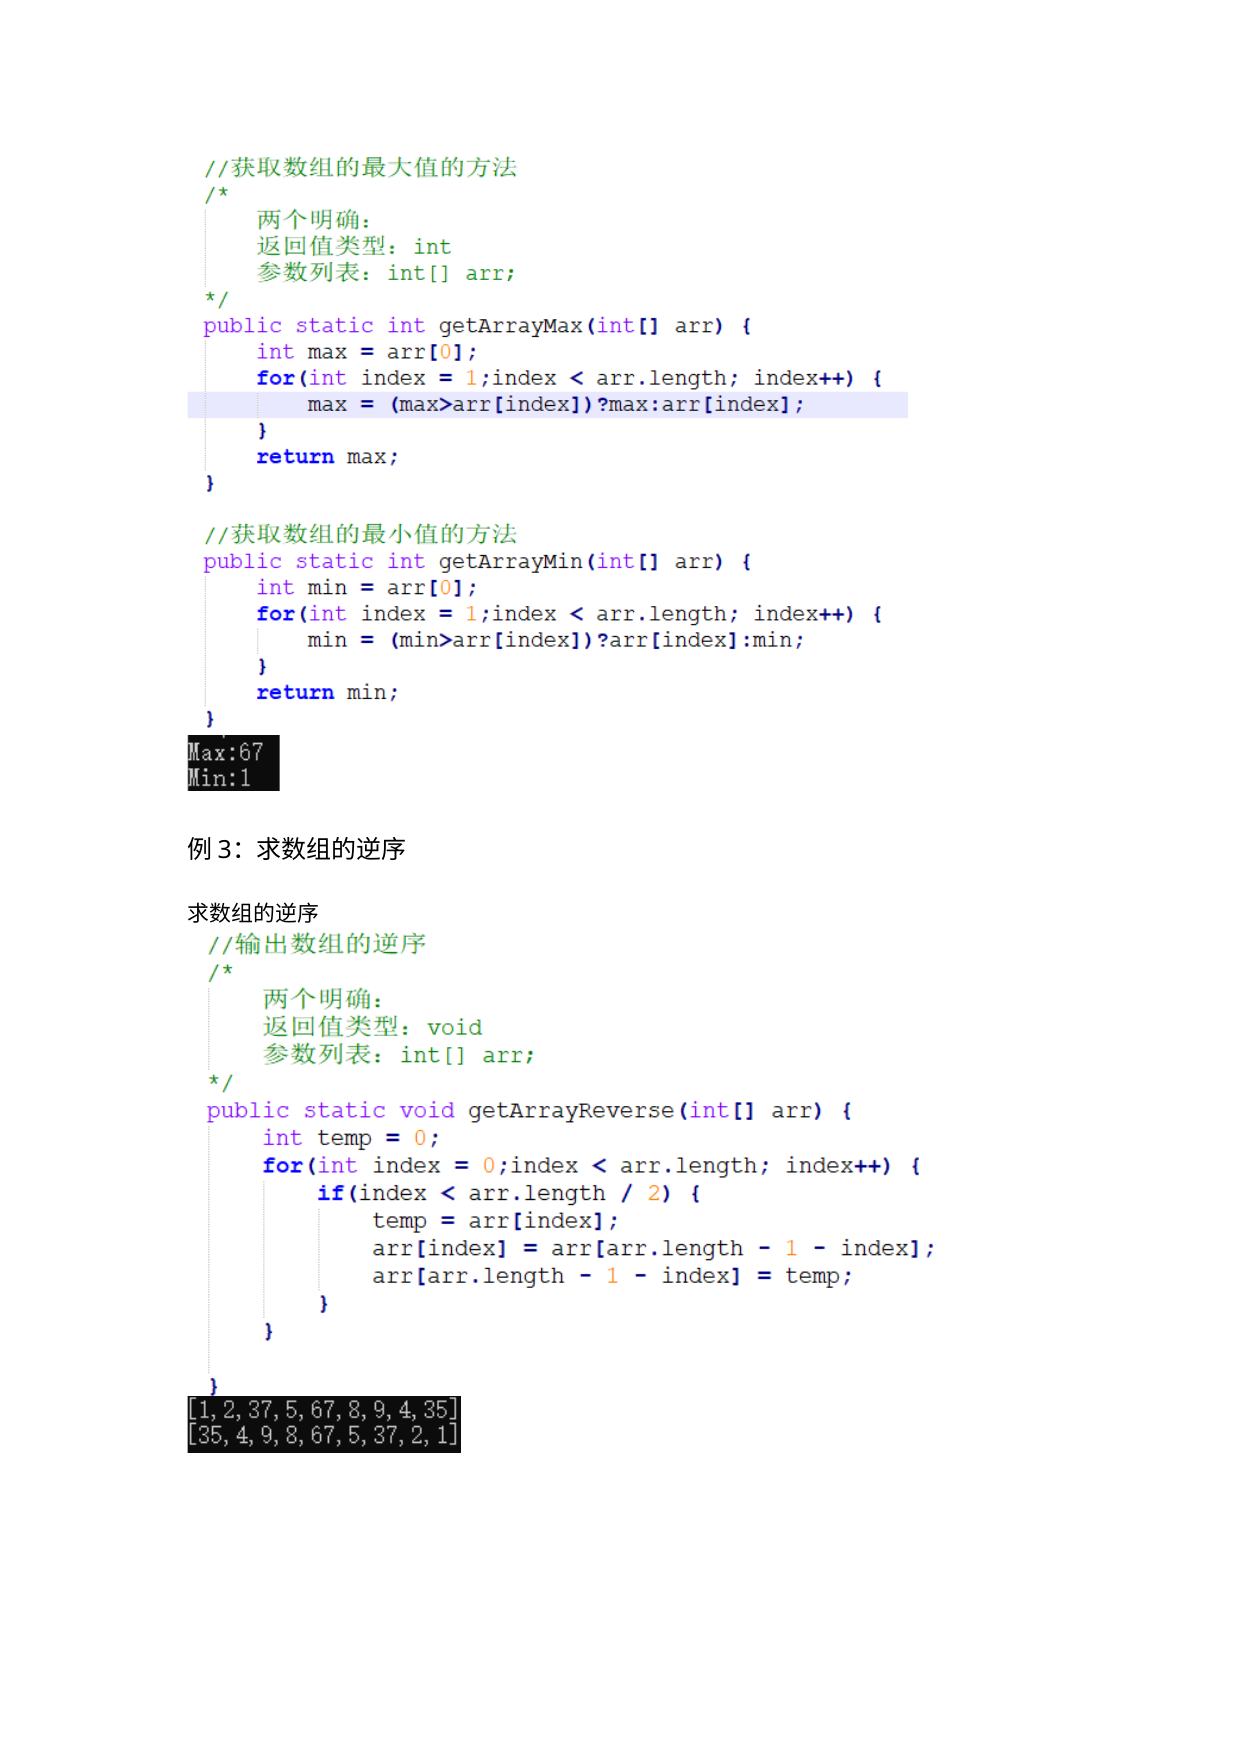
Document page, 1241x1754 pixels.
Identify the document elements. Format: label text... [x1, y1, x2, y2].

text 求数组的逆序 [187, 896, 1053, 928]
picture [187, 150, 909, 791]
text 例3：求数组的逆序 [187, 829, 1053, 866]
picture [187, 927, 944, 1453]
